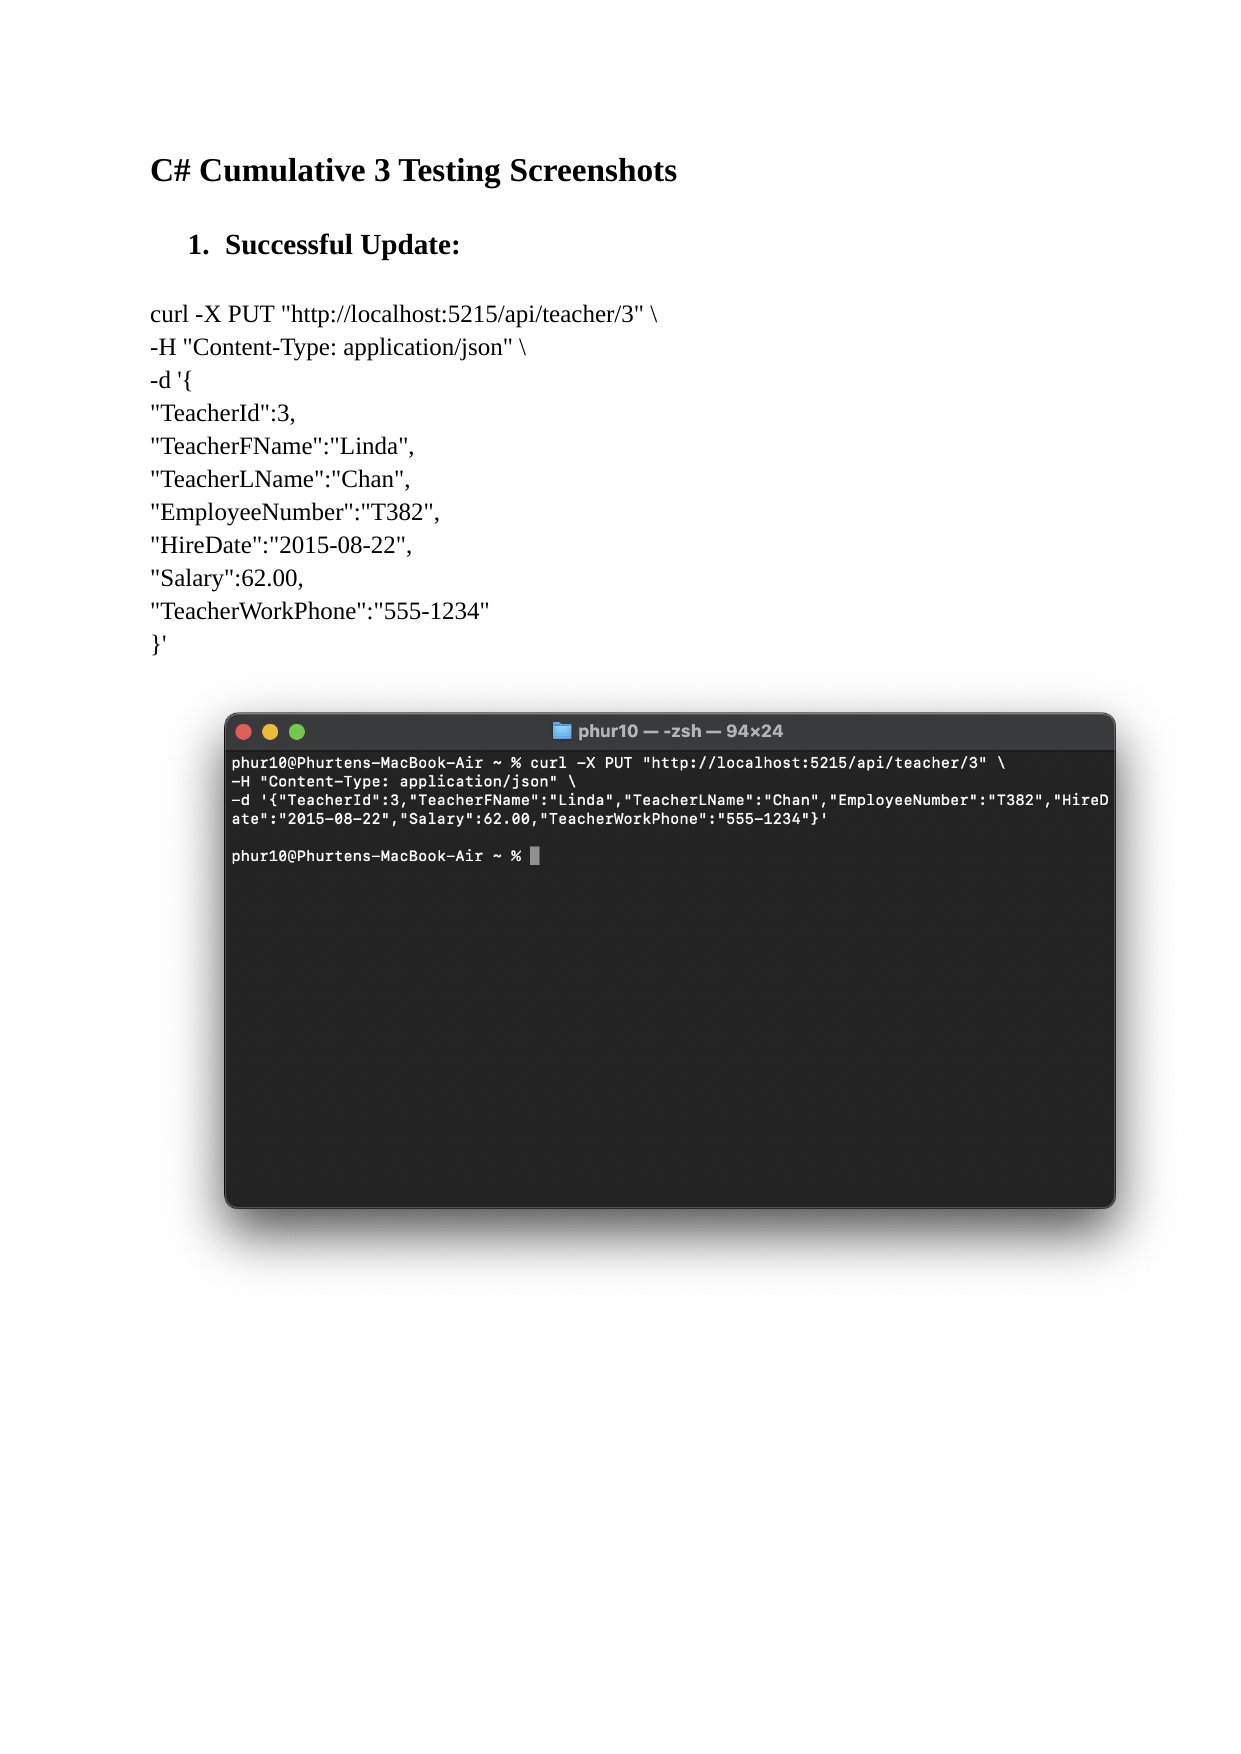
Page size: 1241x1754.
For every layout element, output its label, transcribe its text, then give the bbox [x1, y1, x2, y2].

text "EmployeeNumber":"T382", [150, 497, 1090, 526]
text "TeacherLName":"Chan", [150, 464, 1090, 492]
text C# Cumulative 3 Testing Screenshots [150, 150, 1090, 188]
list Successful Update: [187, 227, 1090, 261]
text "TeacherWorkPhone":"555-1234" [150, 596, 1090, 624]
text -d '{ [150, 365, 1090, 393]
text }' [150, 629, 1090, 662]
text curl -X PUT "http://localhost:5215/api/teacher/3" \ [150, 299, 1090, 327]
text -H "Content-Type: application/json" \ [150, 332, 1090, 360]
text "HireDate":"2015-08-22", [150, 530, 1090, 558]
text "Salary":62.00, [150, 563, 1090, 592]
text "TeacherFName":"Linda", [150, 431, 1090, 459]
text "TeacherId":3, [150, 398, 1090, 426]
picture [150, 662, 1190, 1307]
